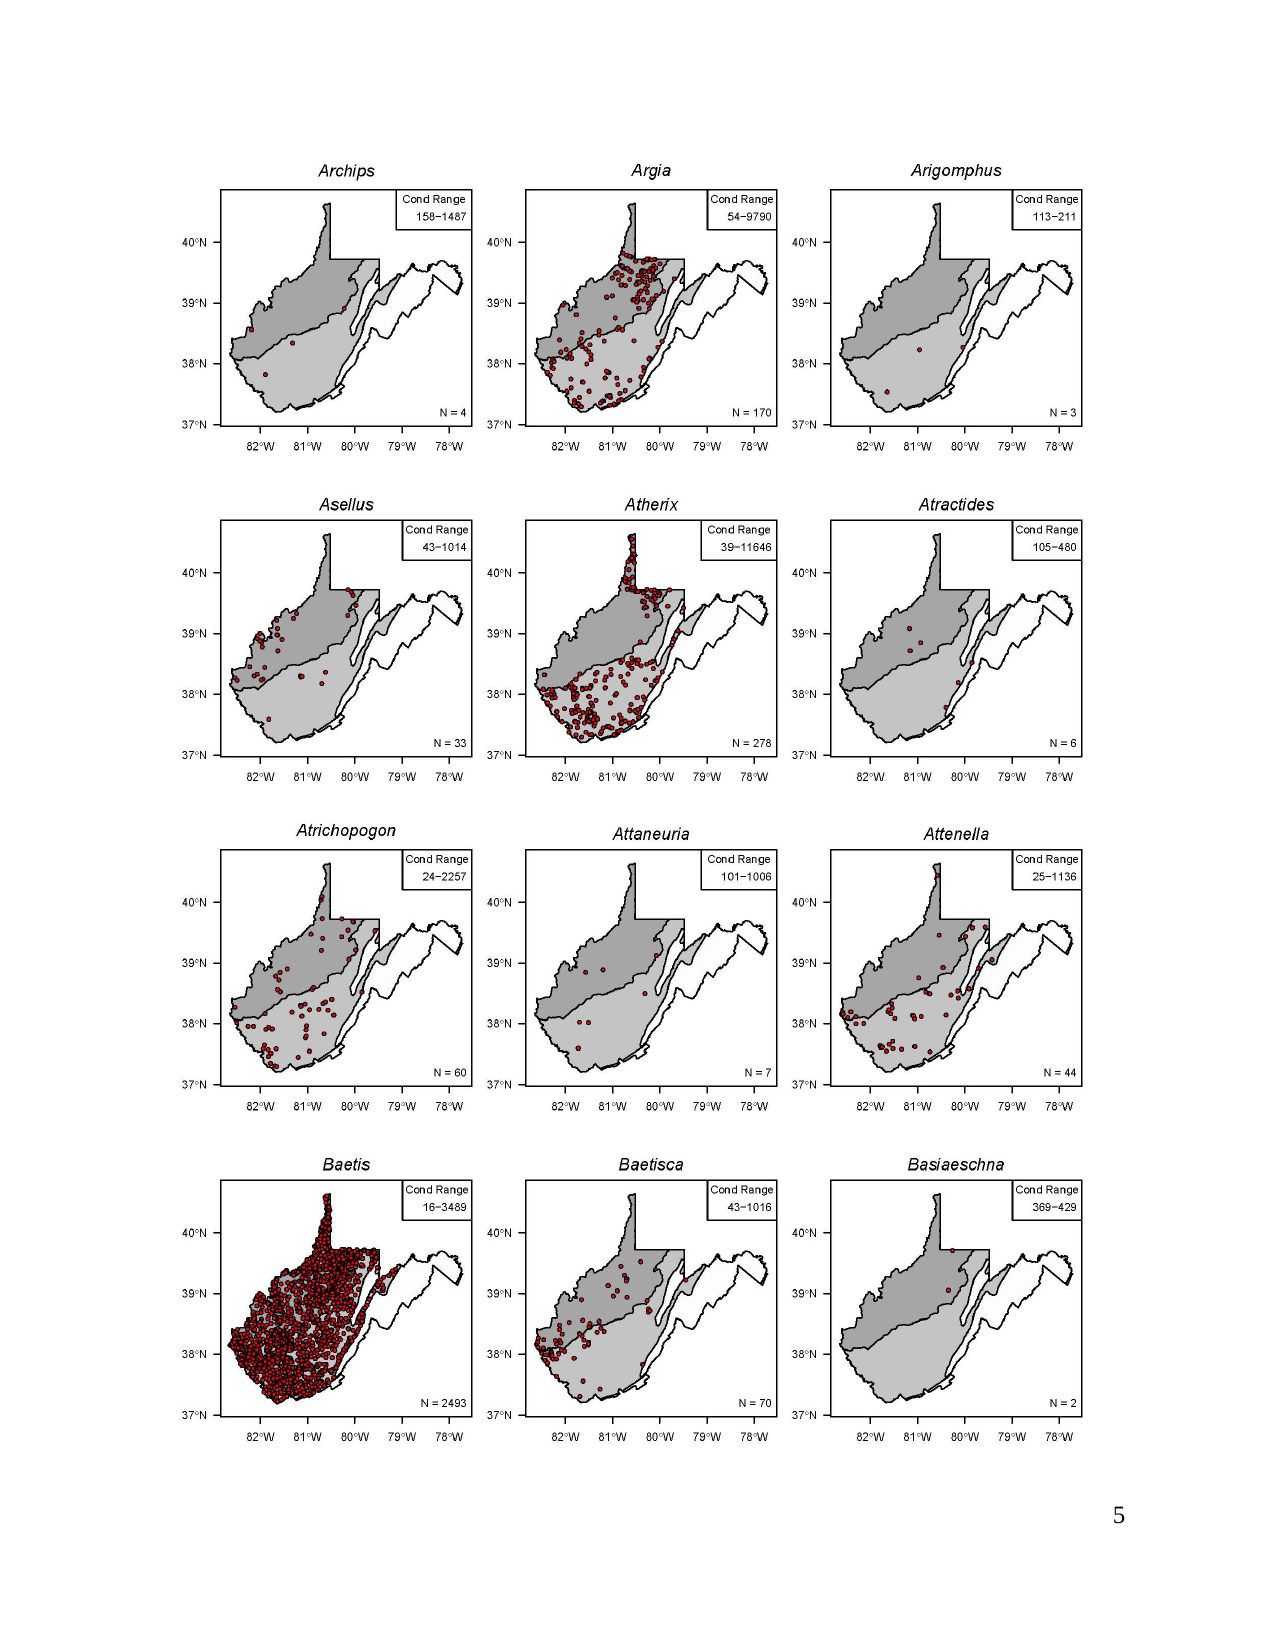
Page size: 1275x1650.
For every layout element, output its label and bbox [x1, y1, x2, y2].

picture [180, 150, 1095, 1470]
